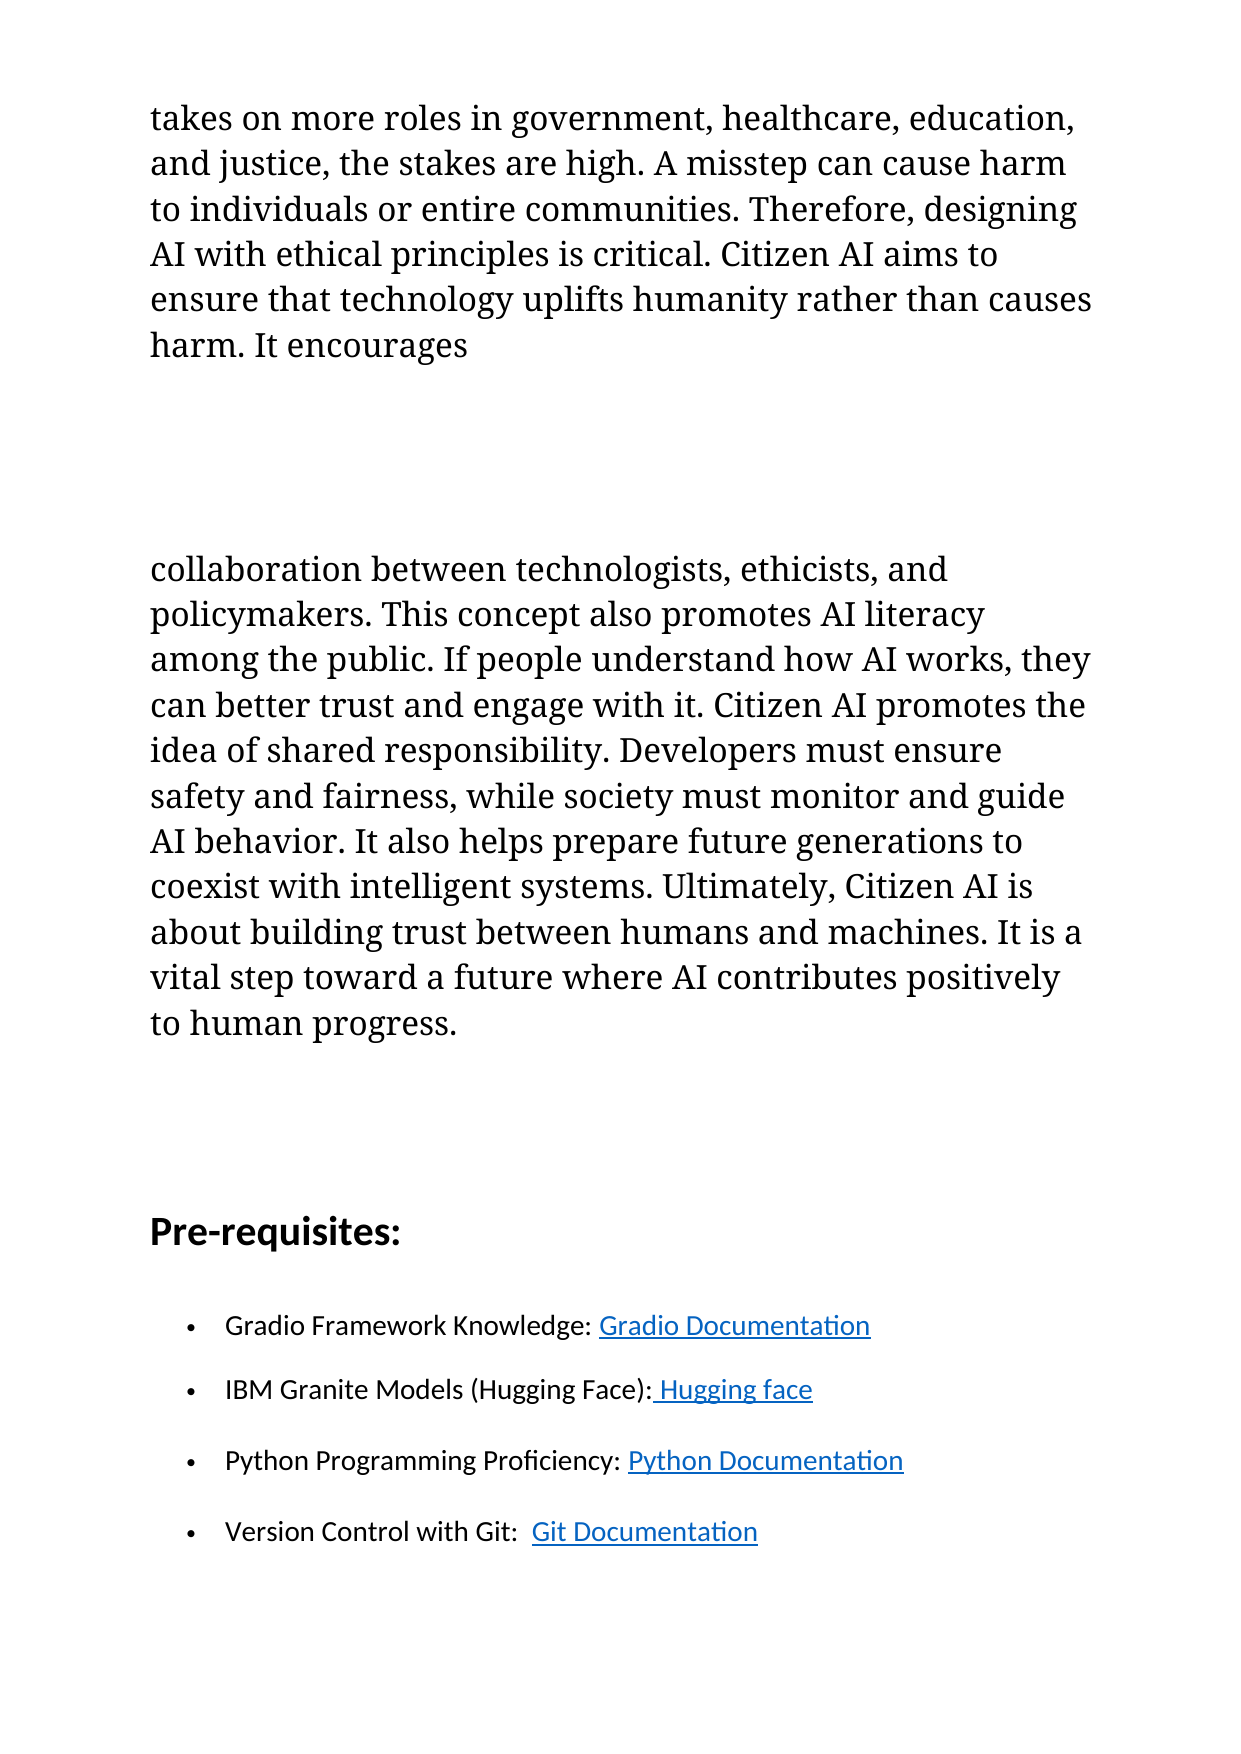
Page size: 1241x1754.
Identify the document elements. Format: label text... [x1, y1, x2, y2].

text Pre-requisites: [150, 1205, 1093, 1256]
list Version Control with Git: Git Documentation [187, 1513, 1093, 1549]
list Gradio Framework Knowledge: Gradio Documentation [187, 1307, 1093, 1343]
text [150, 94, 1093, 367]
list IBM Granite Models (Hugging Face): Hugging face [187, 1371, 1093, 1406]
text collaboration between technologists, ethicists, and policymakers. This concept also promotes AI literacy among the public. If people understand how AI works, they can better trust and engage with it. Citizen AI promotes the idea of shared responsibility. Developers must ensure safety and fairness, while society must monitor and guide AI behavior. It also helps prepare future generations to coexist with intelligent systems. Ultimately, Citizen AI is about building trust between humans and machines. It is a vital step toward a future where AI contributes positively to human progress. [150, 545, 1093, 1045]
list Python Programming Proficiency: Python Documentation [187, 1442, 1093, 1478]
